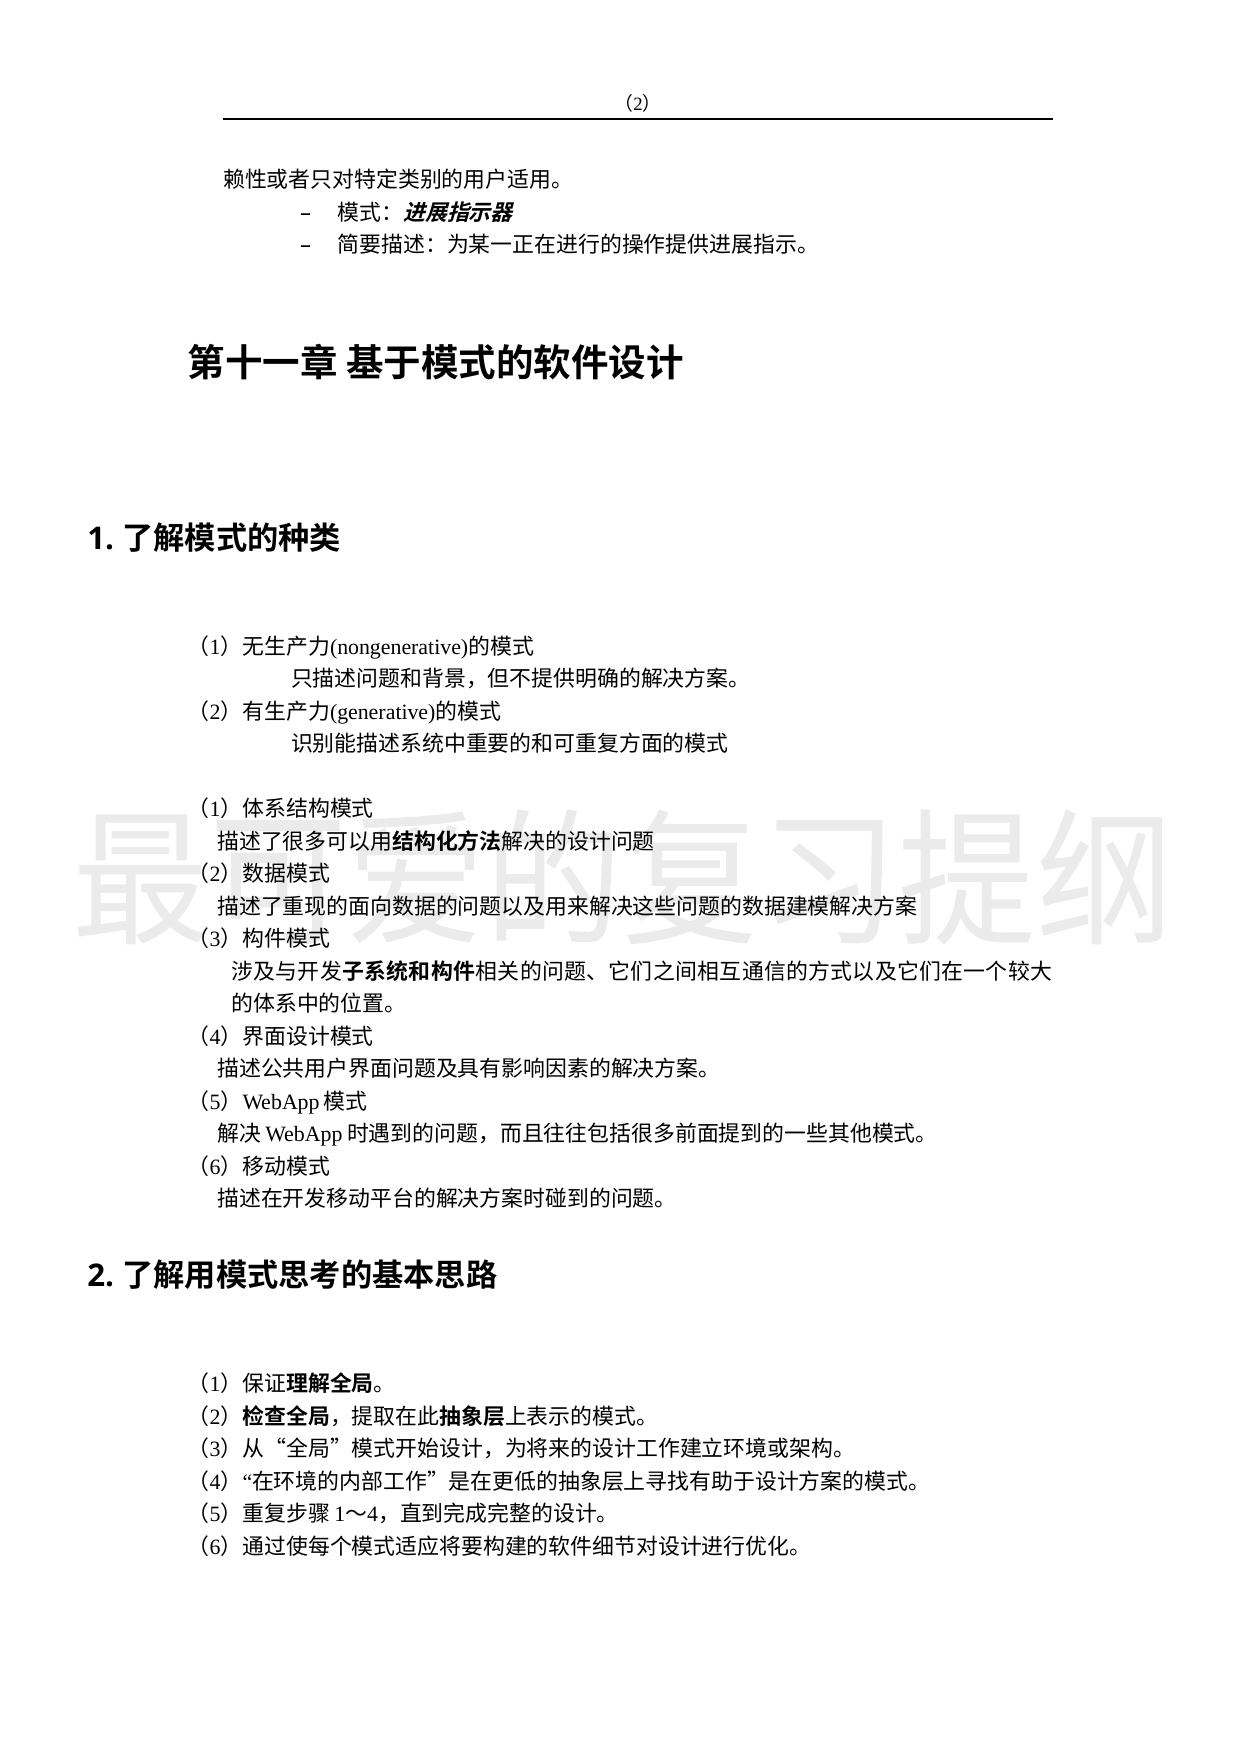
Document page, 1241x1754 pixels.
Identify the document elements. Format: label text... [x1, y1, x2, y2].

list 重复步骤1～4，直到完成完整的设计。 [187, 1496, 1053, 1528]
list 涉及与开发子系统和构件相关的问题、它们之间相互通信的方式以及它们在一个较大的体系中的位置。 [231, 953, 1053, 1018]
list 体系结构模式 [187, 791, 1053, 823]
list 解决WebApp时遇到的问题，而且往往包括很多前面提到的一些其他模式。 [217, 1116, 1053, 1148]
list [223, 162, 1053, 194]
list 构件模式 [187, 921, 1053, 953]
list 描述公共用户界面问题及具有影响因素的解决方案。 [217, 1051, 1053, 1083]
text 无生产力(nongenerative)的模式 [187, 628, 1053, 661]
list 描述在开发移动平台的解决方案时碰到的问题。 [217, 1181, 1053, 1213]
list 识别能描述系统中重要的和可重复方面的模式 [285, 726, 1053, 758]
list 数据模式 [187, 856, 1053, 888]
list 简要描述：为某一正在进行的操作提供进展指示。 [300, 227, 1053, 259]
list 保证理解全局。 [187, 1366, 1053, 1398]
list 从“全局”模式开始设计，为将来的设计工作建立环境或架构。 [187, 1431, 1053, 1463]
subtitle 了解模式的种类 [87, 503, 1053, 568]
text 有生产力(generative)的模式 [187, 693, 1053, 726]
list 模式：进展指示器 [300, 194, 1053, 227]
list 界面设计模式 [187, 1018, 1053, 1051]
list 通过使每个模式适应将要构建的软件细节对设计进行优化。 [187, 1528, 1053, 1561]
list “在环境的内部工作”是在更低的抽象层上寻找有助于设计方案的模式。 [187, 1463, 1053, 1496]
list 移动模式 [187, 1148, 1053, 1181]
list 描述了重现的面向数据的问题以及用来解决这些问题的数据建模解决方案 [217, 888, 1053, 921]
list 只描述问题和背景，但不提供明确的解决方案。 [285, 661, 1053, 693]
subtitle 了解用模式思考的基本思路 [87, 1241, 1053, 1306]
list 检查全局，提取在此抽象层上表示的模式。 [187, 1398, 1053, 1431]
list 描述了很多可以用结构化方法解决的设计问题 [217, 823, 1053, 856]
list WebApp模式 [187, 1083, 1053, 1116]
subtitle 基于模式的软件设计 [187, 327, 1053, 392]
